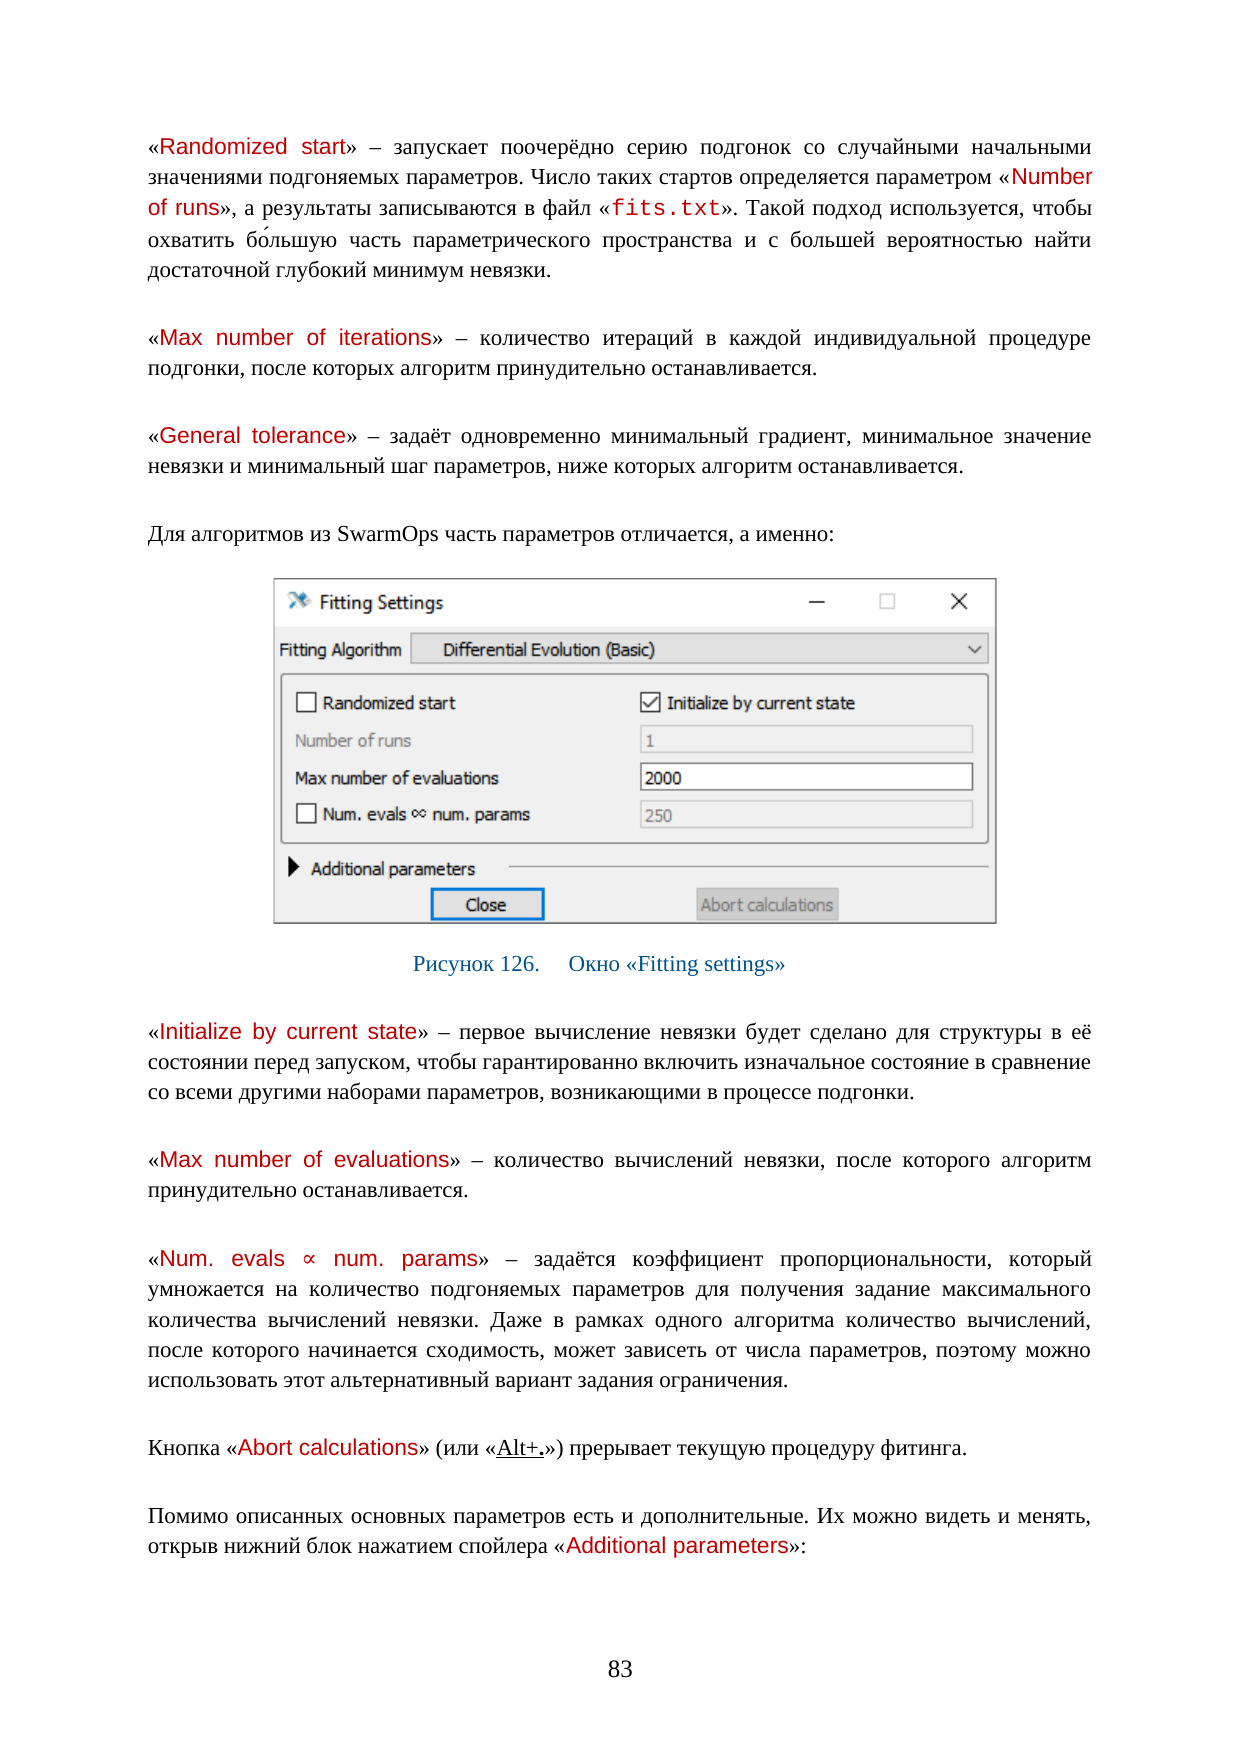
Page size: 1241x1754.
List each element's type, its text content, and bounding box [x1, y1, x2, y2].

text «General tolerance» – задаёт одновременно минимальный градиент, минимальное значение невязки и минимальный шаг параметров, ниже которых алгоритм останавливается. [148, 422, 1093, 478]
text «Max number of evaluations» – количество вычислений невязки, после которого алгоритм принудительно останавливается. [148, 1146, 1093, 1202]
text Помимо описанных основных параметров есть и дополнительные. Их можно видеть и менять, открыв нижний блок нажатием спойлера «Additional parameters»: [148, 1502, 1093, 1558]
text Для алгоритмов из SwarmOps часть параметров отличается, а именно: [148, 520, 1093, 546]
picture [273, 578, 997, 924]
text Кнопка «Abort calculations» (или «Alt+.») прерывает текущую процедуру фитинга. [148, 1434, 1093, 1460]
text «Initialize by current state» – первое вычисление невязки будет сделано для структуры в её состоянии перед запуском, чтобы гарантированно включить изначальное состояние в сравнение со всеми другими наборами параметров, возникающими в процессе подгонки. [148, 1018, 1093, 1104]
text «Randomized start» – запускает поочерёдно серию подгонок со случайными начальными значениями подгоняемых параметров. Число таких стартов определяется параметром «Number of runs», а результаты записываются в файл «fits.txt». Такой подход используется, чтобы охватить бо́льшую часть параметрического пространства и с большей вероятностью найти достаточной глубокий минимум невязки. [148, 133, 1093, 282]
text «Max number of iterations» – количество итераций в каждой индивидуальной процедуре подгонки, после которых алгоритм принудительно останавливается. [148, 324, 1093, 380]
text «Num. evals ∝ num. params» – задаётся коэффициент пропорциональности, который умножается на количество подгоняемых параметров для получения задание максимального количества вычислений невязки. Даже в рамках одного алгоритма количество вычислений, после которого начинается сходимость, может зависеть от числа параметров, поэтому можно использовать этот альтернативный вариант задания ограничения. [148, 1244, 1093, 1392]
